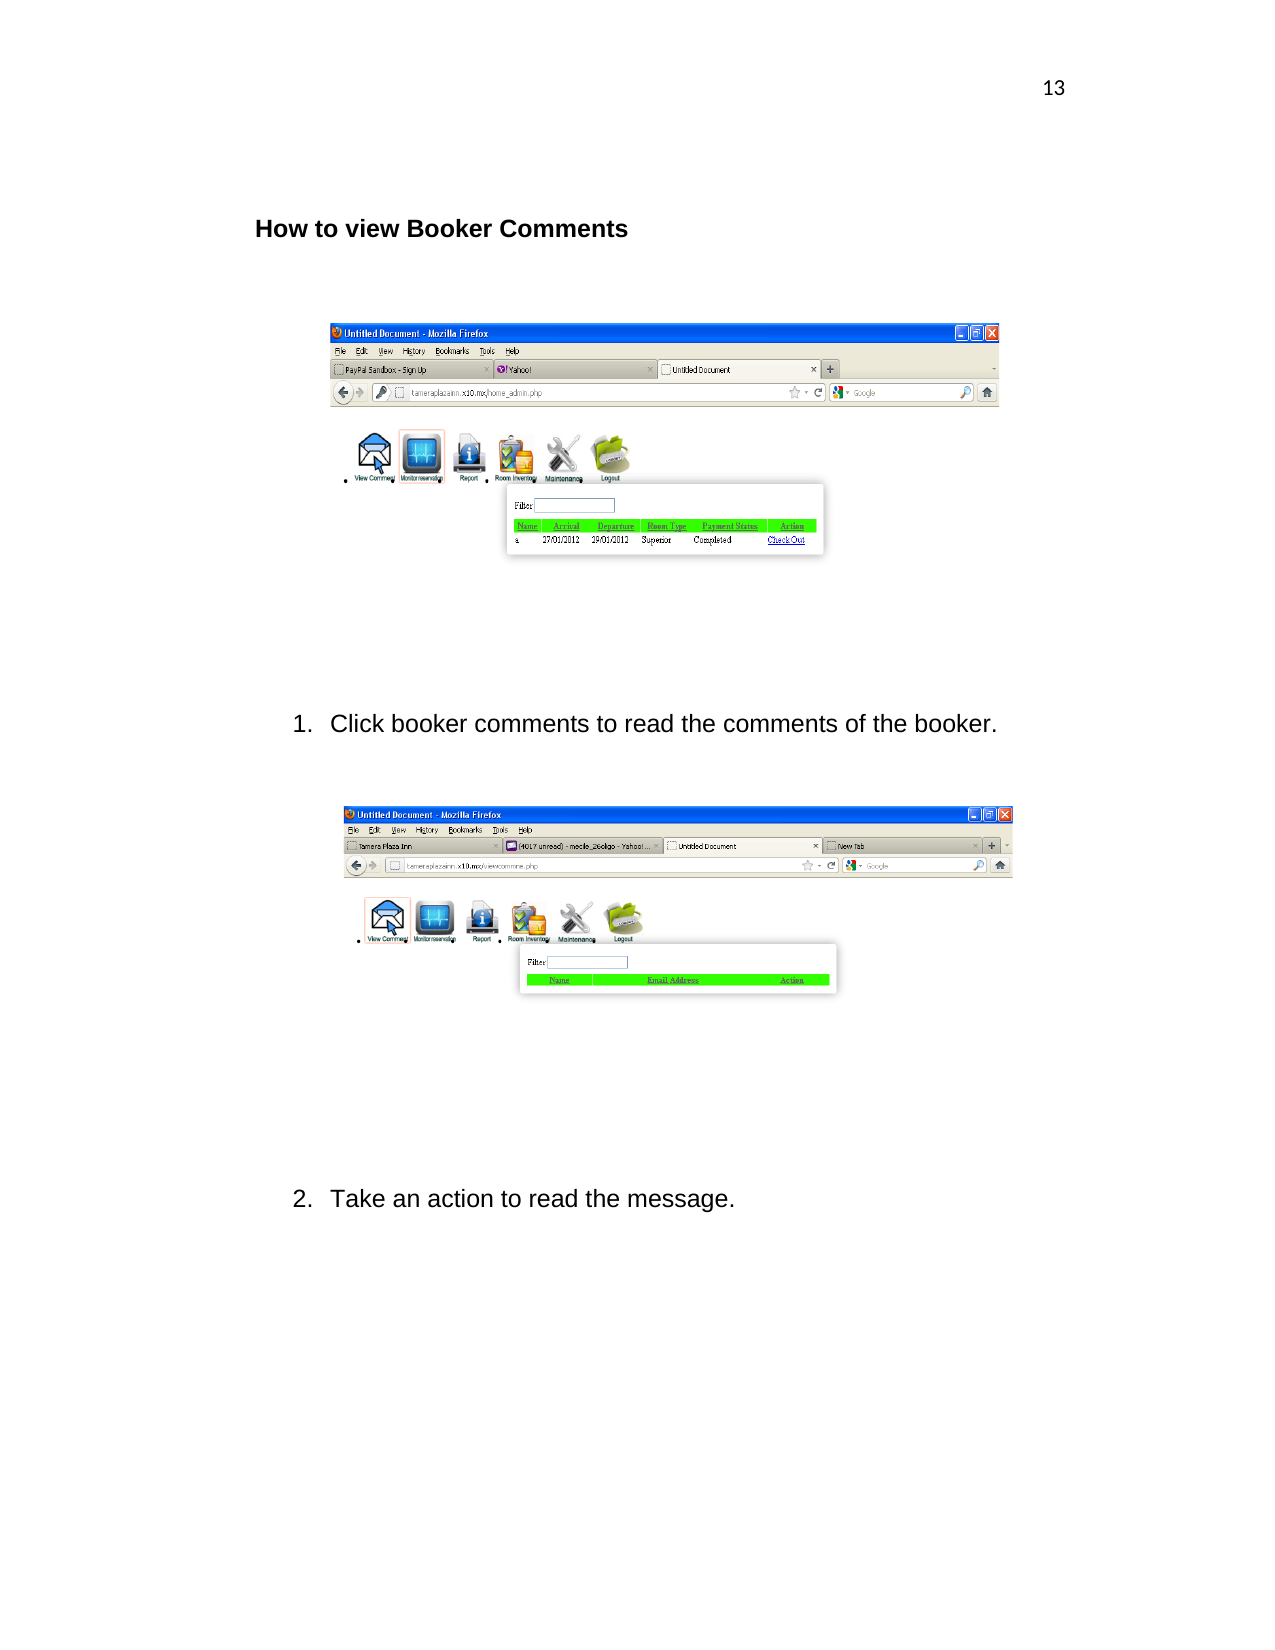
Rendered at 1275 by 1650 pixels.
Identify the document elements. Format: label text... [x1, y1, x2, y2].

picture [343, 806, 1013, 1142]
picture [330, 323, 1000, 597]
list Take an action to read the message. [292, 1183, 1065, 1212]
list Click booker comments to read the comments of the booker. [292, 709, 1065, 738]
text How to view Booker Comments [255, 214, 1065, 243]
